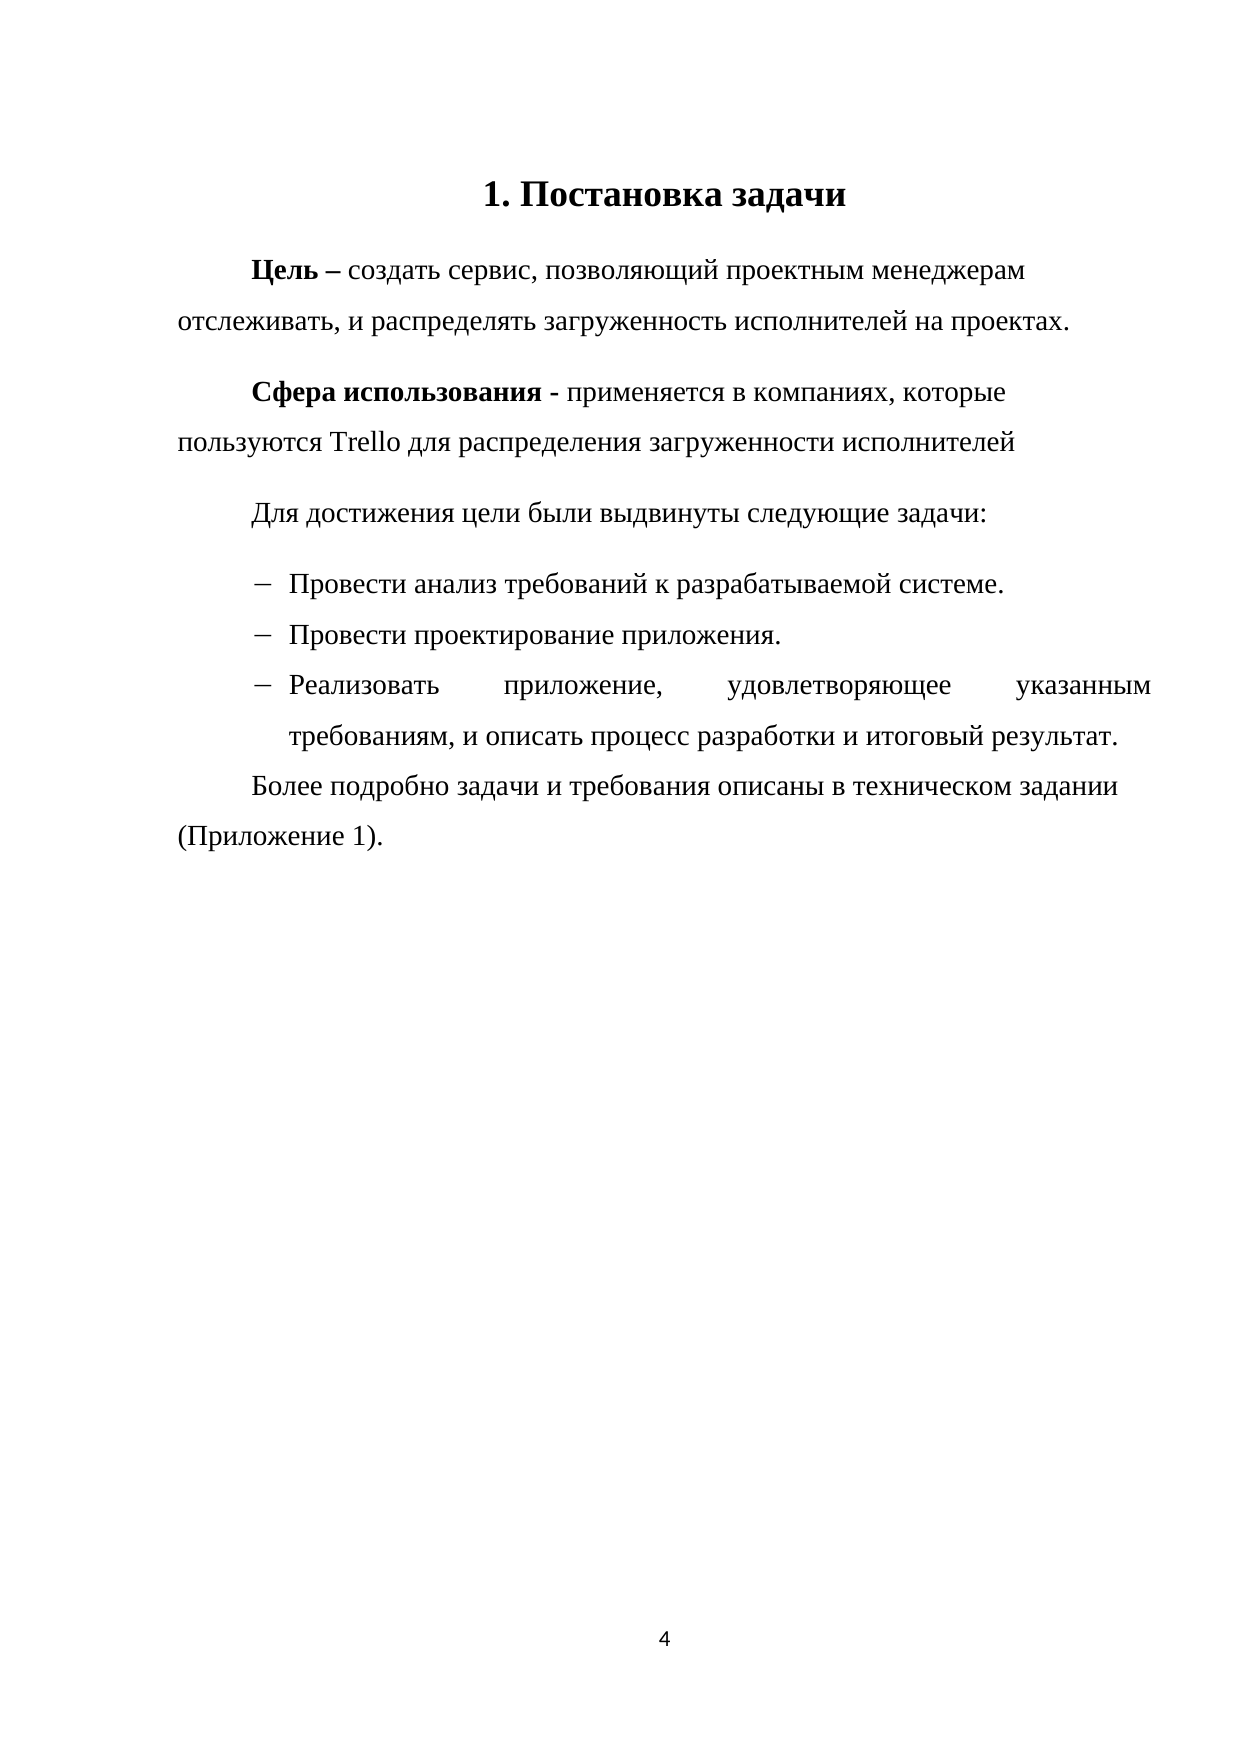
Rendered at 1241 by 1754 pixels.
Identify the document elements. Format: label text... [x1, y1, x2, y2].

text Для достижения цели были выдвинуты следующие задачи: [177, 495, 1152, 529]
list Реализовать приложение, удовлетворяющее указанным требованиям, и описать процесс разработки и итоговый результат. [251, 667, 1152, 751]
text Цель – создать сервис, позволяющий проектным менеджерам отслеживать, и распределять загруженность исполнителей на проектах. [177, 252, 1152, 336]
text Более подробно задачи и требования описаны в техническом задании (Приложение 1). [177, 768, 1152, 852]
text Сфера использования - применяется в компаниях, которые пользуются Trello для распределения загруженности исполнителей [177, 374, 1152, 458]
list Провести проектирование приложения. [251, 617, 1152, 650]
list Постановка задачи [177, 171, 1152, 214]
list Провести анализ требований к разрабатываемой системе. [251, 566, 1152, 600]
